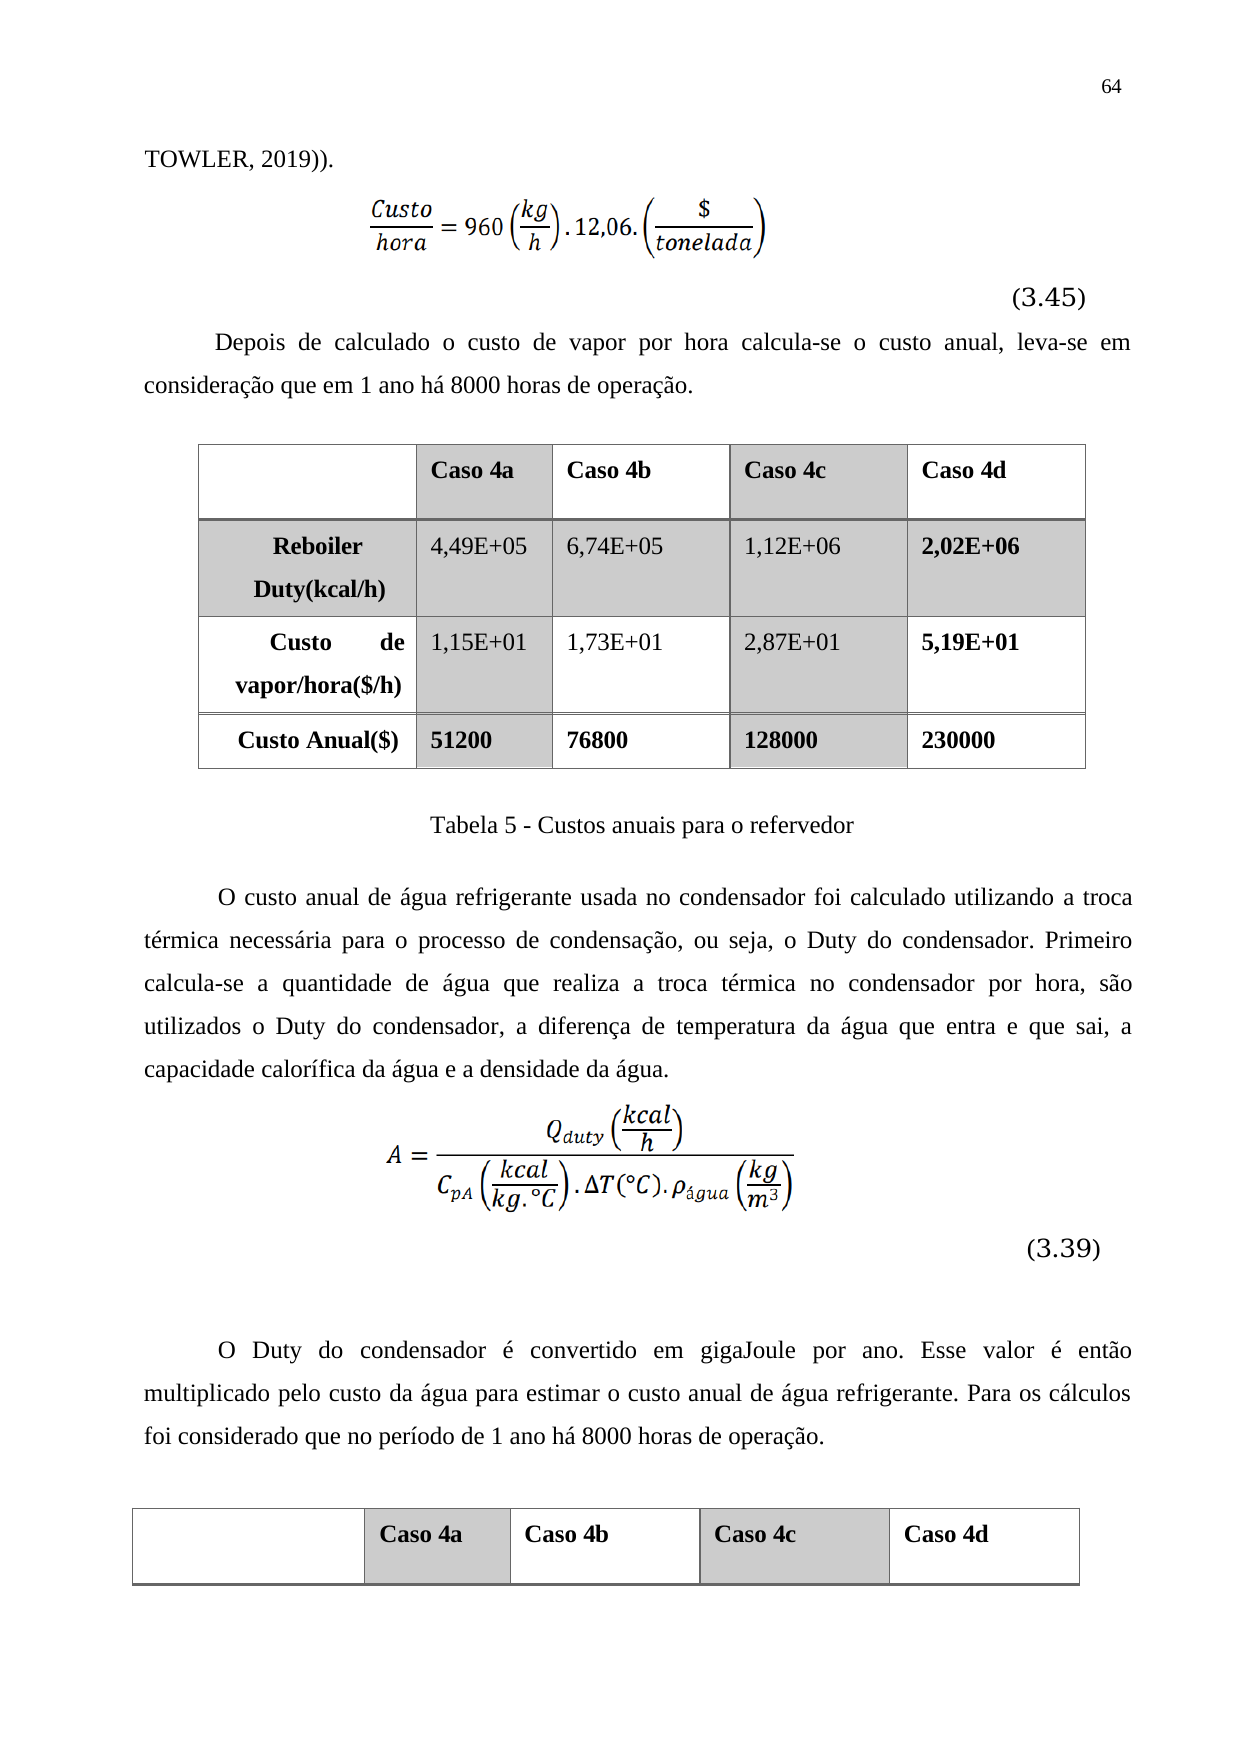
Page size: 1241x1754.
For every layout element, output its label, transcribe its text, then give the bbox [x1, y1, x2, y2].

table_cell 128000 [731, 715, 907, 767]
table_cell 51200 [417, 715, 552, 767]
table_cell 5,19E+01 [908, 617, 1085, 712]
text O Duty do condensador é convertido em gigaJoule por ano. Esse valor é então multiplicado pelo custo da água para estimar o custo anual de água refrigerante. Para os cálculos foi considerado que no período de 1 ano há 8000 horas de operação. [144, 1335, 1133, 1450]
table_cell 2,87E+01 [731, 617, 907, 712]
table_cell Reboiler Duty(kcal/h) [199, 521, 416, 616]
table_header Caso 4a [417, 445, 552, 518]
table_cell 1,73E+01 [553, 617, 729, 712]
table_header Caso 4b [511, 1509, 699, 1583]
table_cell 76800 [553, 715, 729, 767]
text Depois de calculado o custo de vapor por hora calcula-se o custo anual, leva-se em consideração que em 1 ano há 8000 horas de operação. [144, 327, 1133, 399]
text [144, 144, 1140, 172]
table_cell 4,49E+05 [417, 521, 552, 616]
table_header Caso 4d [908, 445, 1085, 518]
table_cell 230000 [908, 715, 1085, 767]
table_cell Custo de vapor/hora($/h) [199, 617, 416, 712]
text Tabela 5 - Custos anuais para o refervedor [144, 754, 1140, 838]
table_cell 1,15E+01 [417, 617, 552, 712]
table_header Caso 4c [731, 445, 907, 518]
table_cell 6,74E+05 [553, 521, 729, 616]
table_header Caso 4b [553, 445, 729, 518]
table_cell 1,12E+06 [731, 521, 907, 616]
text O custo anual de água refrigerante usada no condensador foi calculado utilizando a troca térmica necessária para o processo de condensação, ou seja, o Duty do condensador. Primeiro calcula-se a quantidade de água que realiza a troca térmica no condensador por hora, são utilizados o Duty do condensador, a diferença de temperatura da água que entra e que sai, a capacidade calorífica da água e a densidade da água. [144, 882, 1133, 1083]
table_header Caso 4c [701, 1509, 889, 1583]
table_header Caso 4d [890, 1509, 1079, 1583]
picture [350, 186, 779, 267]
table_header [133, 1509, 364, 1583]
table_cell Custo Anual($) [199, 715, 416, 767]
picture [364, 1097, 810, 1218]
table_cell 2,02E+06 [908, 521, 1085, 616]
table_header Caso 4a [365, 1509, 510, 1583]
table_header [199, 445, 416, 518]
